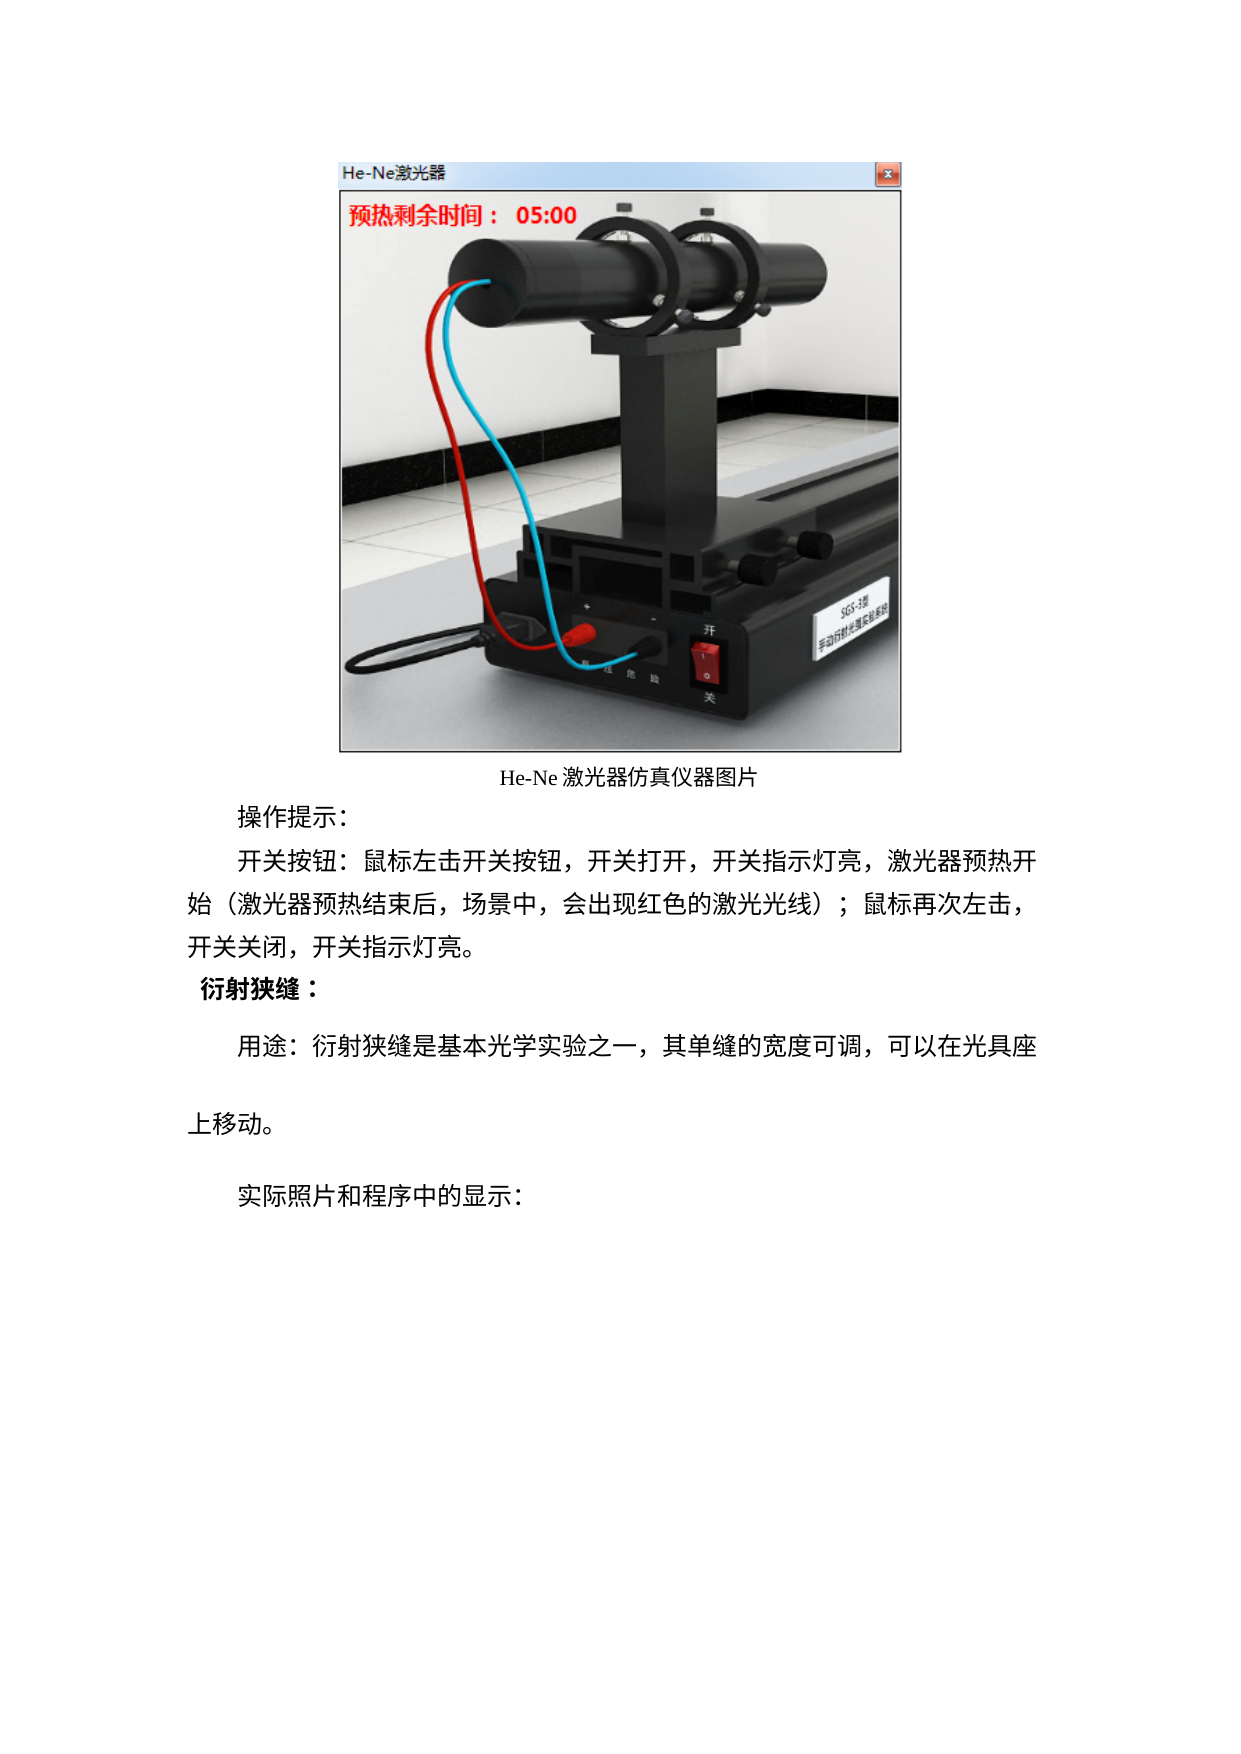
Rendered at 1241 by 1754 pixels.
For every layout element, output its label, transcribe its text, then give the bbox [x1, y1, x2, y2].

text He-Ne激光器仿真仪器图片 [187, 759, 1053, 791]
text 衍射狭缝： [200, 971, 1040, 1005]
text 开关按钮：鼠标左击开关按钮，开关打开，开关指示灯亮，激光器预热开始（激光器预热结束后，场景中，会出现红色的激光光线）；鼠标再次左击，开关关闭，开关指示灯亮。 [187, 841, 1053, 964]
text 实际照片和程序中的显示： [187, 1162, 1053, 1227]
text 用途：衍射狭缝是基本光学实验之一，其单缝的宽度可调，可以在光具座上移动。 [187, 1012, 1053, 1155]
picture [338, 162, 903, 754]
text 操作提示： [187, 797, 1053, 834]
